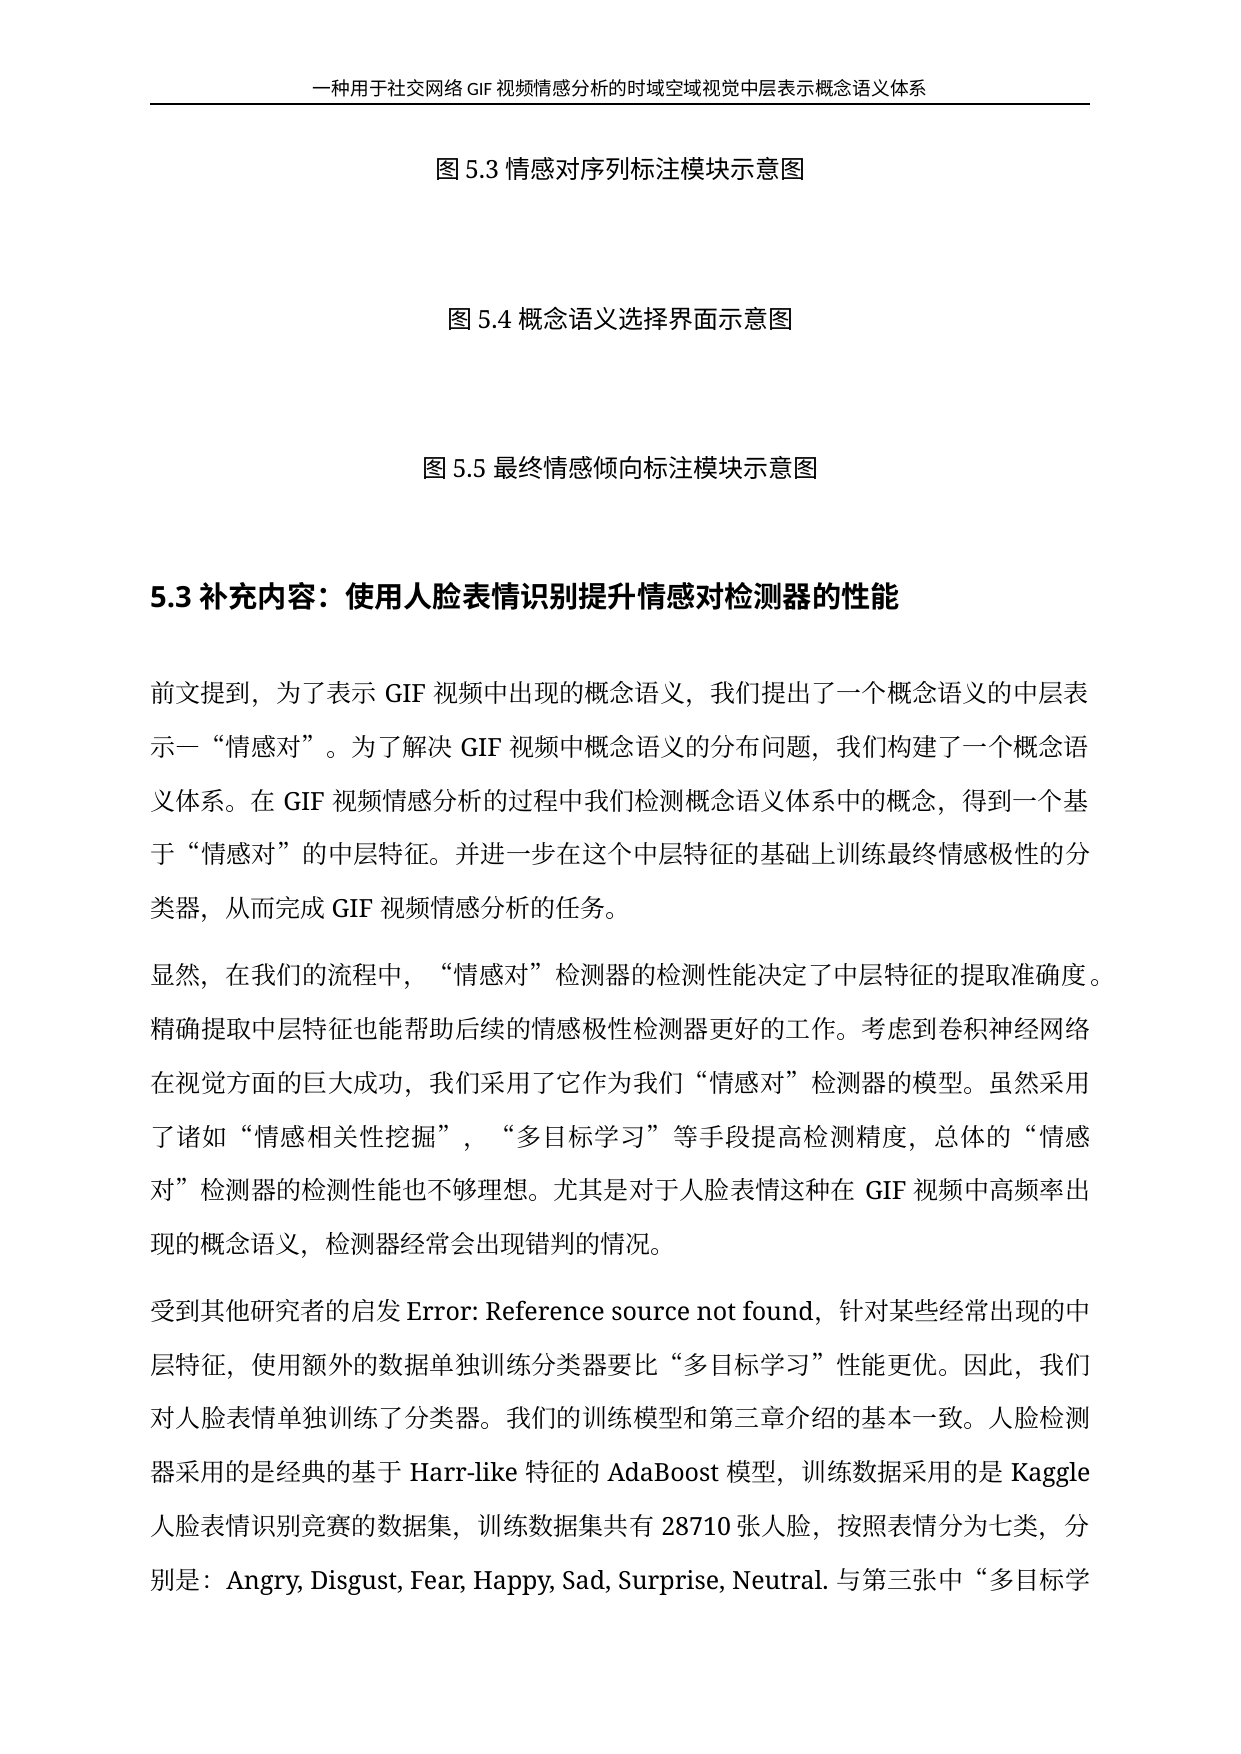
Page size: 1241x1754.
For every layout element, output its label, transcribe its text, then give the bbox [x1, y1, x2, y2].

text 图5.3 情感对序列标注模块示意图 [150, 150, 1090, 186]
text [150, 1291, 1090, 1597]
text 前文提到，为了表示 GIF 视频中出现的概念语义，我们提出了一个概念语义的中层表示—“情感对”。为了解决 GIF 视频中概念语义的分布问题，我们构建了一个概念语义体系。在 GIF 视频情感分析的过程中我们检测概念语义体系中的概念，得到一个基于“情感对”的中层特征。并进一步在这个中层特征的基础上训练最终情感极性的分类器，从而完成 GIF 视频情感分析的任务。 [150, 673, 1090, 925]
text 图5.4 概念语义选择界面示意图 [150, 299, 1090, 335]
text 5.3 补充内容：使用人脸表情识别提升情感对检测器的性能 [150, 574, 1090, 616]
text 图5.5 最终情感倾向标注模块示意图 [150, 448, 1090, 484]
text 显然，在我们的流程中，“情感对”检测器的检测性能决定了中层特征的提取准确度。精确提取中层特征也能帮助后续的情感极性检测器更好的工作。考虑到卷积神经网络在视觉方面的巨大成功，我们采用了它作为我们“情感对”检测器的模型。虽然采用了诸如“情感相关性挖掘”，“多目标学习”等手段提高检测精度，总体的“情感对”检测器的检测性能也不够理想。尤其是对于人脸表情这种在 GIF 视频中高频率出现的概念语义，检测器经常会出现错判的情况。 [150, 956, 1090, 1261]
